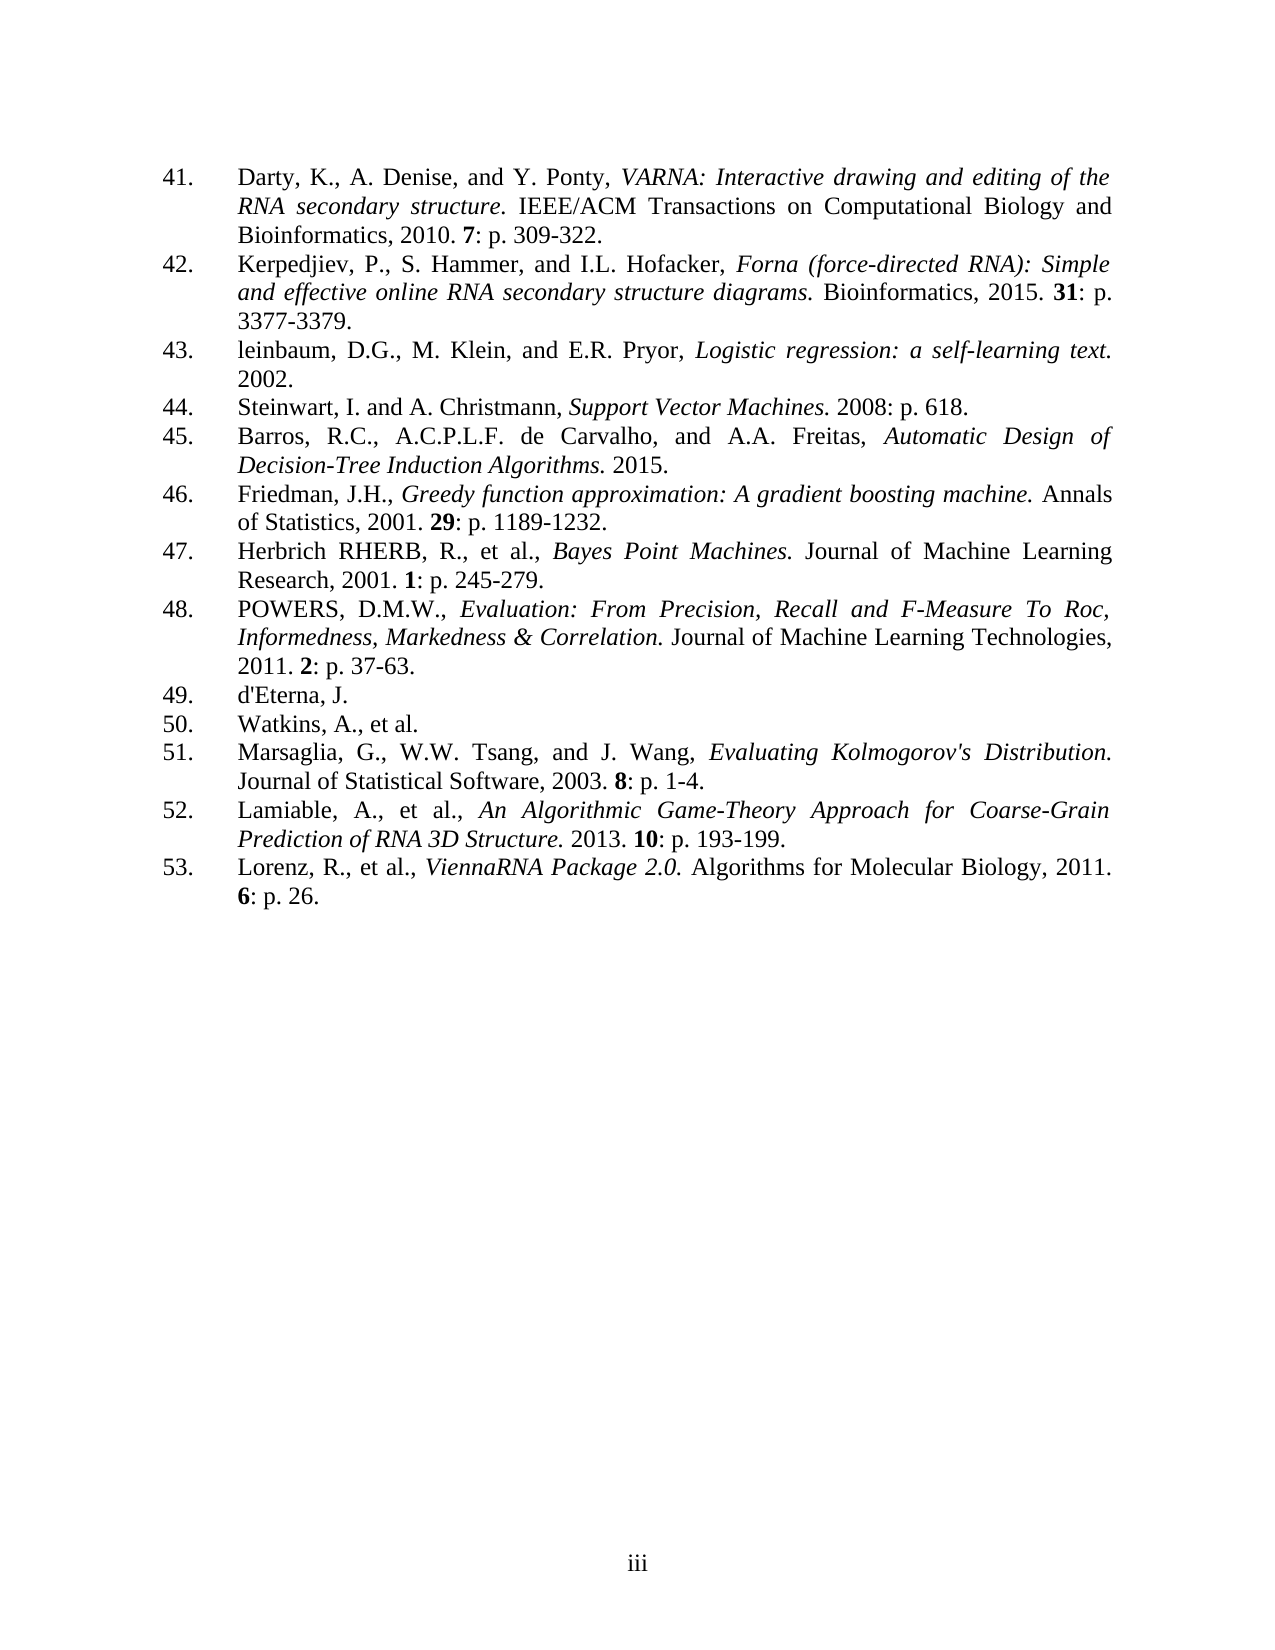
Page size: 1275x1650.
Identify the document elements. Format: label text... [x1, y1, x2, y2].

text 47. Herbrich RHERB, R., et al., Bayes Point Machines. Journal of Machine Learning Research, 2001. 1: p. 245-279. [162, 536, 1113, 594]
text 42. Kerpedjiev, P., S. Hammer, and I.L. Hofacker, Forna (force-directed RNA): Simple and effective online RNA secondary structure diagrams. Bioinformatics, 2015. 31: p. 3377-3379. [162, 249, 1113, 335]
text 49. d'Eterna, J. [162, 680, 1113, 709]
text 51. Marsaglia, G., W.W. Tsang, and J. Wang, Evaluating Kolmogorov's Distribution. Journal of Statistical Software, 2003. 8: p. 1-4. [162, 737, 1113, 795]
text 50. Watkins, A., et al. [162, 709, 1113, 737]
text 43. leinbaum, D.G., M. Klein, and E.R. Pryor, Logistic regression: a self-learning text. 2002. [162, 335, 1113, 392]
text 41. Darty, K., A. Denise, and Y. Ponty, VARNA: Interactive drawing and editing of the RNA secondary structure. IEEE/ACM Transactions on Computational Biology and Bioinformatics, 2010. 7: p. 309-322. [162, 162, 1113, 249]
text 48. POWERS, D.M.W., Evaluation: From Precision, Recall and F-Measure To Roc, Informedness, Markedness & Correlation. Journal of Machine Learning Technologies, 2011. 2: p. 37-63. [162, 594, 1113, 680]
text 44. Steinwart, I. and A. Christmann, Support Vector Machines. 2008: p. 618. [162, 392, 1113, 421]
text 53. Lorenz, R., et al., ViennaRNA Package 2.0. Algorithms for Molecular Biology, 2011. 6: p. 26. [162, 852, 1113, 910]
text 46. Friedman, J.H., Greedy function approximation: A gradient boosting machine. Annals of Statistics, 2001. 29: p. 1189-1232. [162, 479, 1113, 536]
text 52. Lamiable, A., et al., An Algorithmic Game-Theory Approach for Coarse-Grain Prediction of RNA 3D Structure. 2013. 10: p. 193-199. [162, 795, 1113, 852]
text 45. Barros, R.C., A.C.P.L.F. de Carvalho, and A.A. Freitas, Automatic Design of Decision-Tree Induction Algorithms. 2015. [162, 421, 1113, 479]
